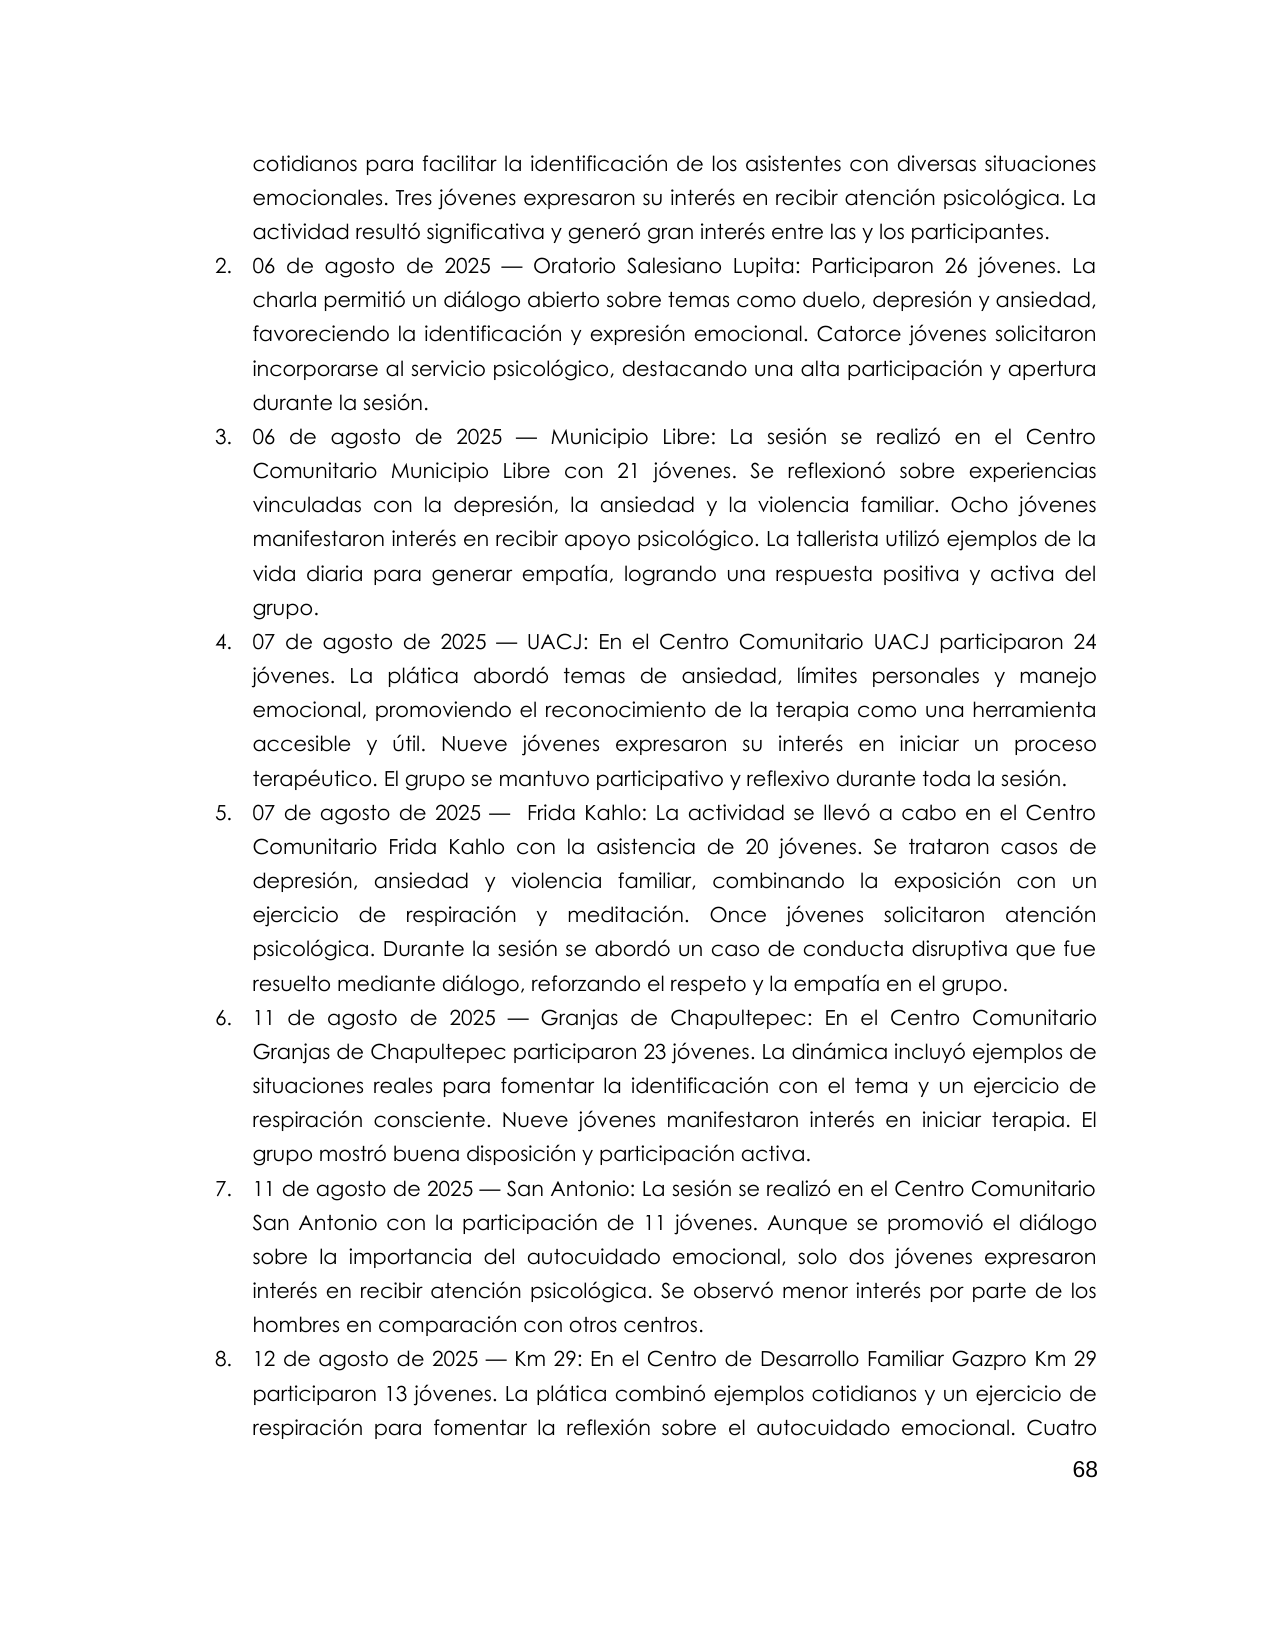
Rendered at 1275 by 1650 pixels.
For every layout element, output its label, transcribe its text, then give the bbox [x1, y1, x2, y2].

list 06 de agosto de 2025 — Oratorio Salesiano Lupita: Participaron 26 jóvenes. La charla permitió un diálogo abierto sobre temas como duelo, depresión y ansiedad, favoreciendo la identificación y expresión emocional. Catorce jóvenes solicitaron incorporarse al servicio psicológico, destacando una alta participación y apertura durante la sesión. [215, 250, 1098, 417]
list 07 de agosto de 2025 — UACJ: En el Centro Comunitario UACJ participaron 24 jóvenes. La plática abordó temas de ansiedad, límites personales y manejo emocional, promoviendo el reconocimiento de la terapia como una herramienta accesible y útil. Nueve jóvenes expresaron su interés en iniciar un proceso terapéutico. El grupo se mantuvo participativo y reflexivo durante toda la sesión. [215, 626, 1098, 792]
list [215, 1343, 1098, 1442]
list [215, 148, 1098, 246]
list 07 de agosto de 2025 — Frida Kahlo: La actividad se llevó a cabo en el Centro Comunitario Frida Kahlo con la asistencia de 20 jóvenes. Se trataron casos de depresión, ansiedad y violencia familiar, combinando la exposición con un ejercicio de respiración y meditación. Once jóvenes solicitaron atención psicológica. Durante la sesión se abordó un caso de conducta disruptiva que fue resuelto mediante diálogo, reforzando el respeto y la empatía en el grupo. [215, 797, 1098, 997]
list 11 de agosto de 2025 — San Antonio: La sesión se realizó en el Centro Comunitario San Antonio con la participación de 11 jóvenes. Aunque se promovió el diálogo sobre la importancia del autocuidado emocional, solo dos jóvenes expresaron interés en recibir atención psicológica. Se observó menor interés por parte de los hombres en comparación con otros centros. [215, 1173, 1098, 1339]
list 06 de agosto de 2025 — Municipio Libre: La sesión se realizó en el Centro Comunitario Municipio Libre con 21 jóvenes. Se reflexionó sobre experiencias vinculadas con la depresión, la ansiedad y la violencia familiar. Ocho jóvenes manifestaron interés en recibir apoyo psicológico. La tallerista utilizó ejemplos de la vida diaria para generar empatía, logrando una respuesta positiva y activa del grupo. [215, 421, 1098, 622]
list 11 de agosto de 2025 — Granjas de Chapultepec: En el Centro Comunitario Granjas de Chapultepec participaron 23 jóvenes. La dinámica incluyó ejemplos de situaciones reales para fomentar la identificación con el tema y un ejercicio de respiración consciente. Nueve jóvenes manifestaron interés en iniciar terapia. El grupo mostró buena disposición y participación activa. [215, 1002, 1098, 1168]
